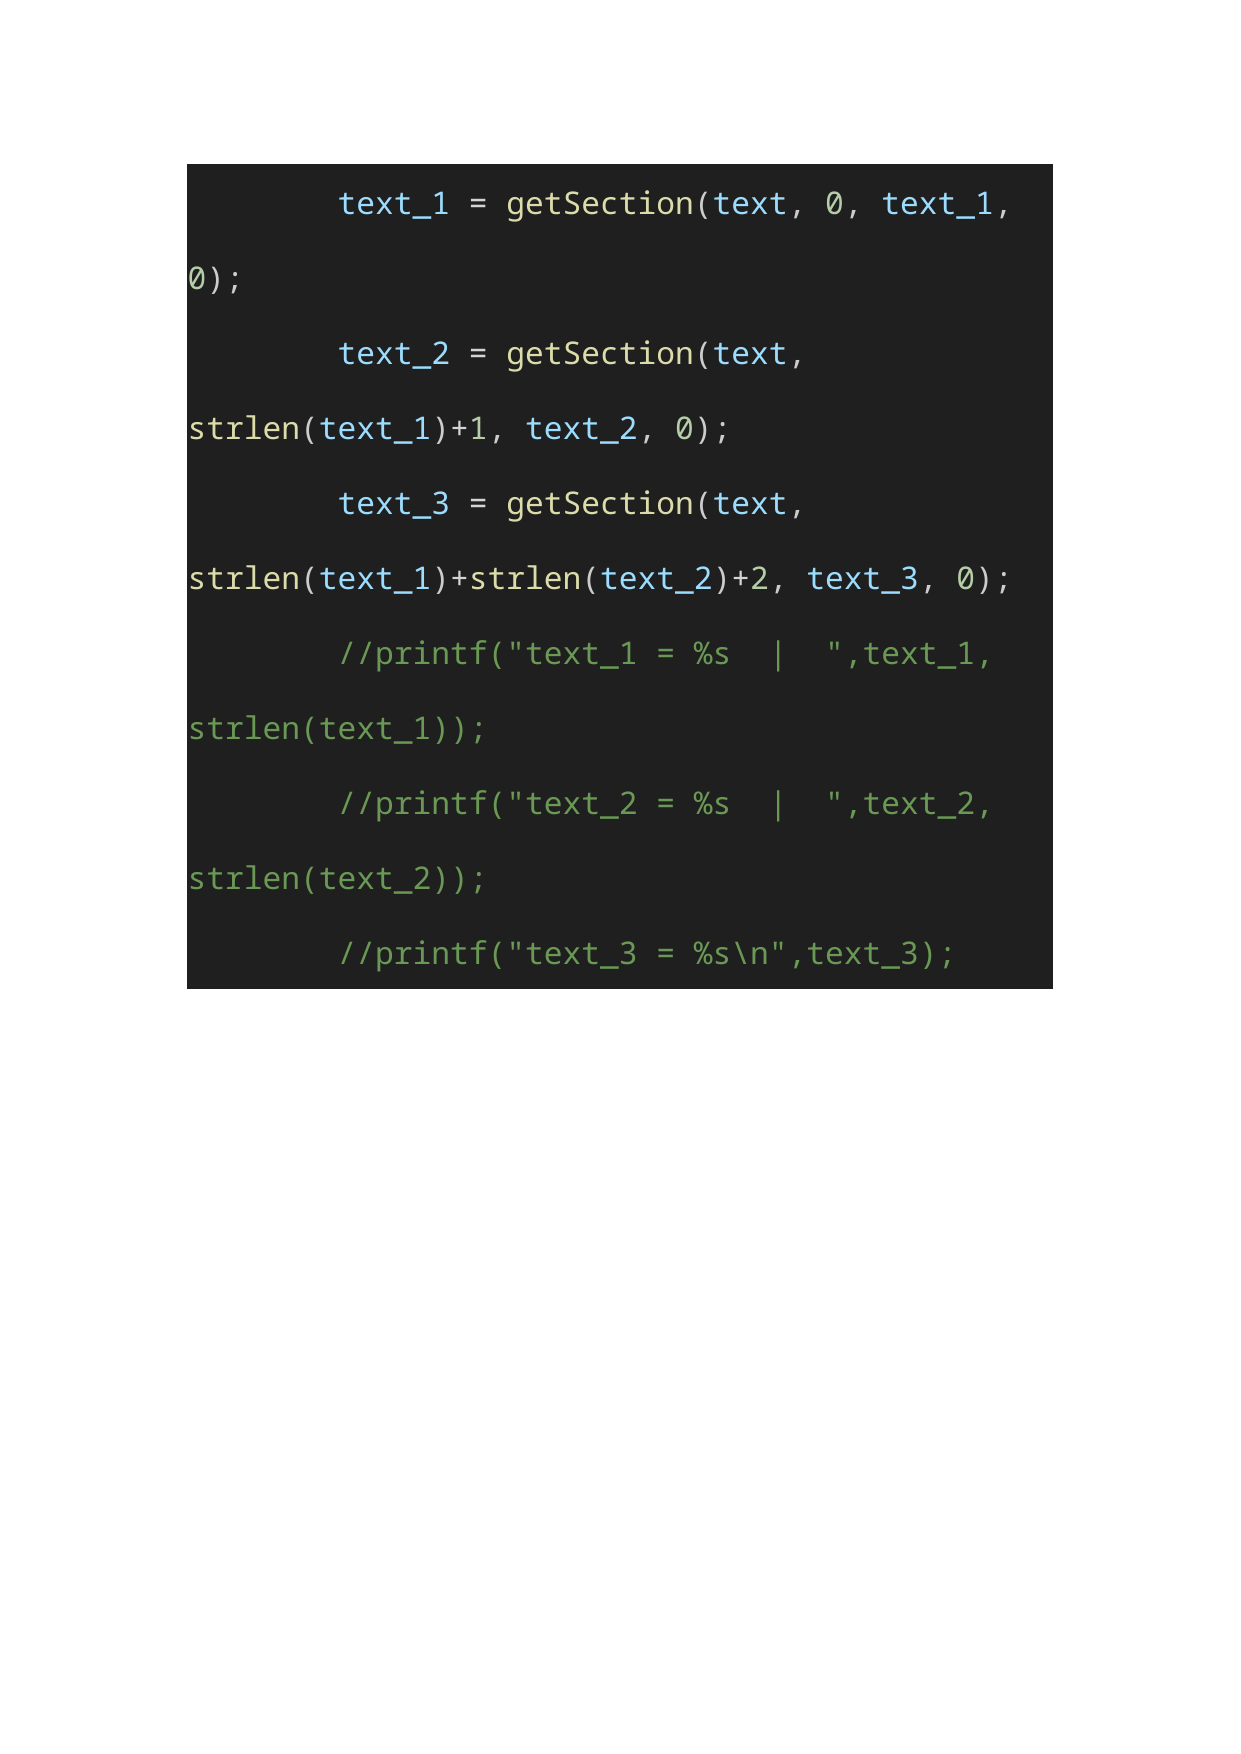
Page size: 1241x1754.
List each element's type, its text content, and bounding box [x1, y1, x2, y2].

text //printf("text_1 = %s | ",text_1, strlen(text_1)); [187, 614, 1053, 764]
text //printf("text_3 = %s\n",text_3); [187, 914, 1053, 989]
text //printf("text_2 = %s | ",text_2, strlen(text_2)); [187, 764, 1053, 914]
text text_1 = getSection(text, 0, text_1, 0); [187, 164, 1053, 314]
text text_3 = getSection(text, strlen(text_1)+strlen(text_2)+2, text_3, 0); [187, 464, 1053, 614]
text text_2 = getSection(text, strlen(text_1)+1, text_2, 0); [187, 314, 1053, 464]
